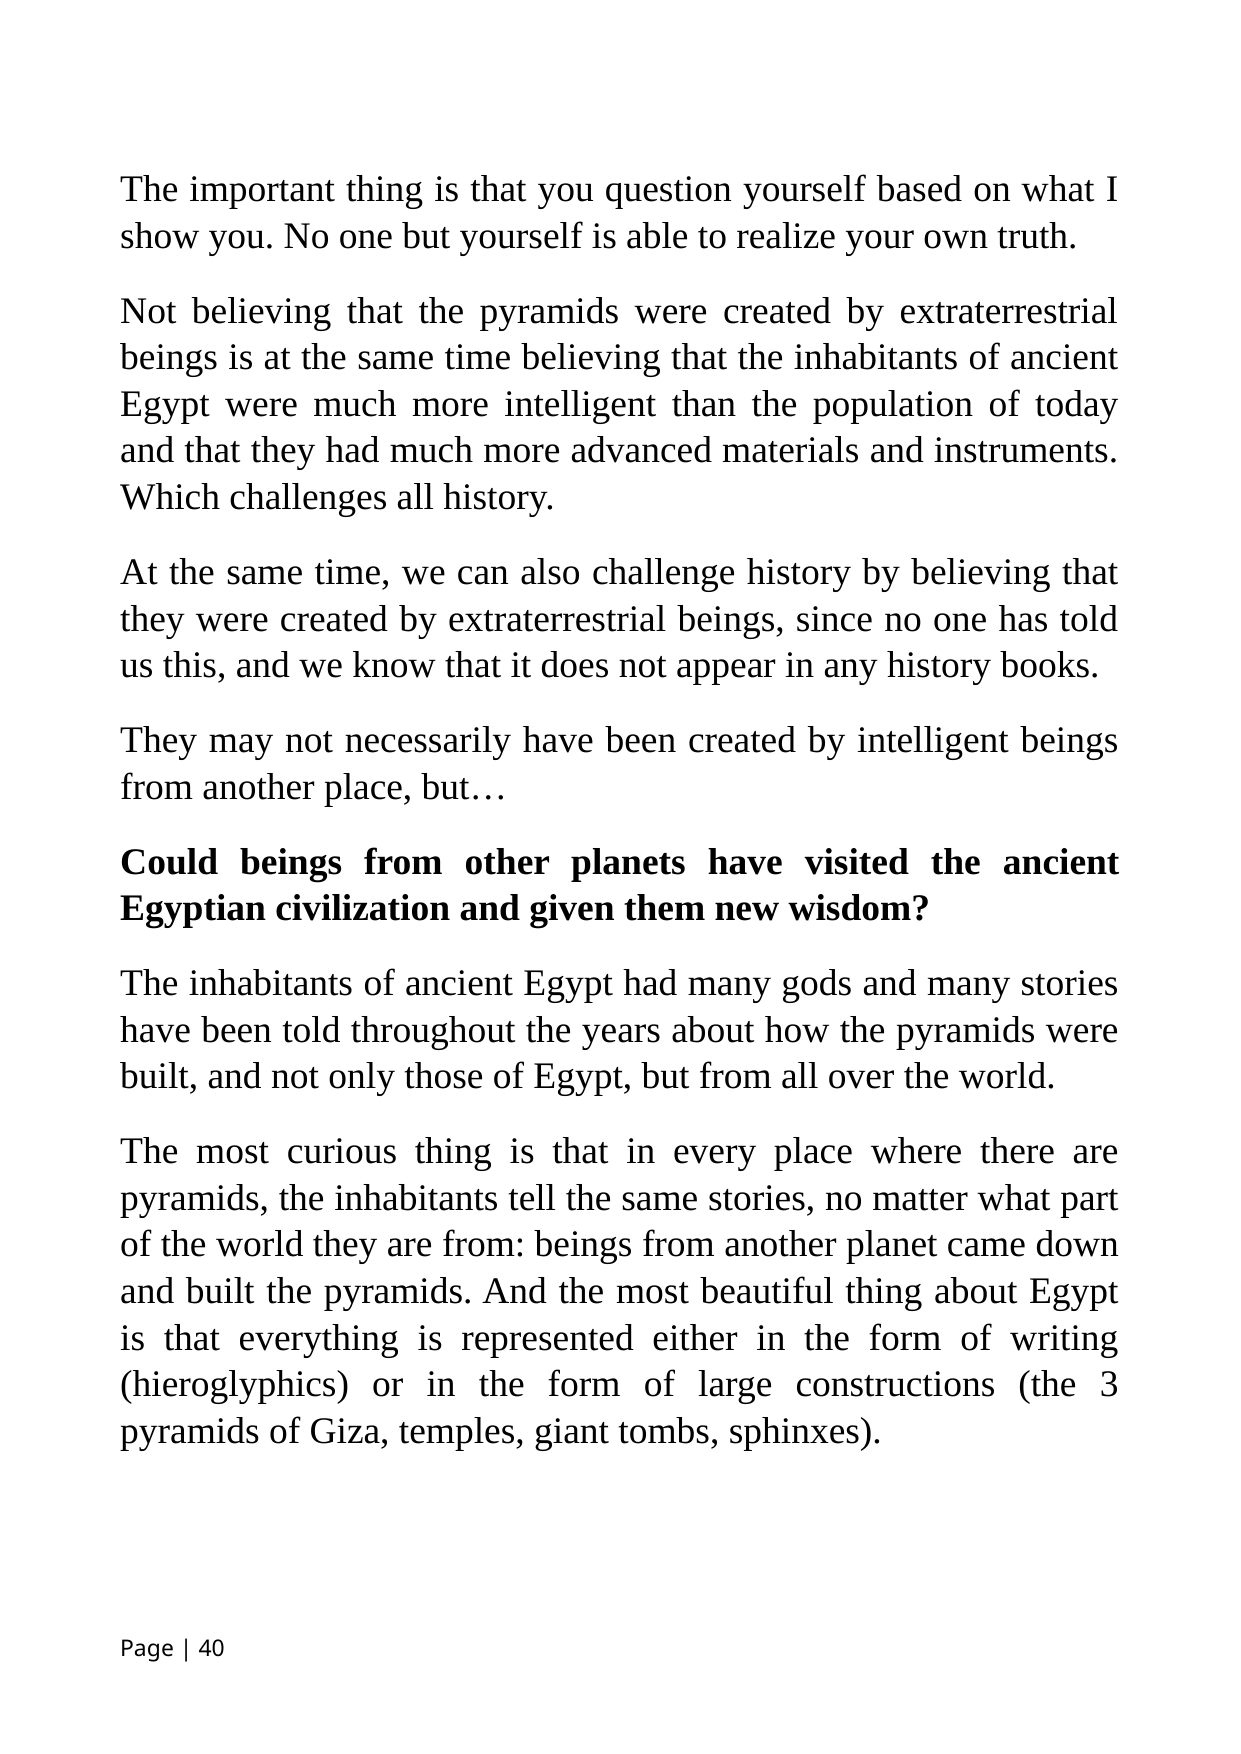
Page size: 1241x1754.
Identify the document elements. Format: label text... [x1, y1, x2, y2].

text Not believing that the pyramids were created by extraterrestrial beings is at the same time believing that the inhabitants of ancient Egypt were much more intelligent than the population of today and that they had much more advanced materials and instruments. Which challenges all history. [120, 288, 1120, 517]
text The inhabitants of ancient Egypt had many gods and many stories have been told throughout the years about how the pyramids were built, and not only those of Egypt, but from all over the world. [120, 961, 1120, 1097]
text Could beings from other planets have visited the ancient Egyptian civilization and given them new wisdom? [120, 839, 1120, 929]
text The most curious thing is that in every place where there are pyramids, the inhabitants tell the same stories, no matter what part of the world they are from: beings from another planet came down and built the pyramids. And the most beautiful thing about Egypt is that everything is represented either in the form of writing (hieroglyphics) or in the form of large constructions (the 3 pyramids of Giza, temples, giant tombs, sphinxes). [120, 1129, 1120, 1451]
text At the same time, we can also challenge history by believing that they were created by extraterrestrial beings, since no one has told us this, and we know that it does not appear in any history books. [120, 549, 1120, 686]
text They may not necessarily have been created by intelligent beings from another place, but… [120, 717, 1120, 807]
text The important thing is that you question yourself based on what I show you. No one but yourself is able to realize your own truth. [120, 167, 1120, 256]
